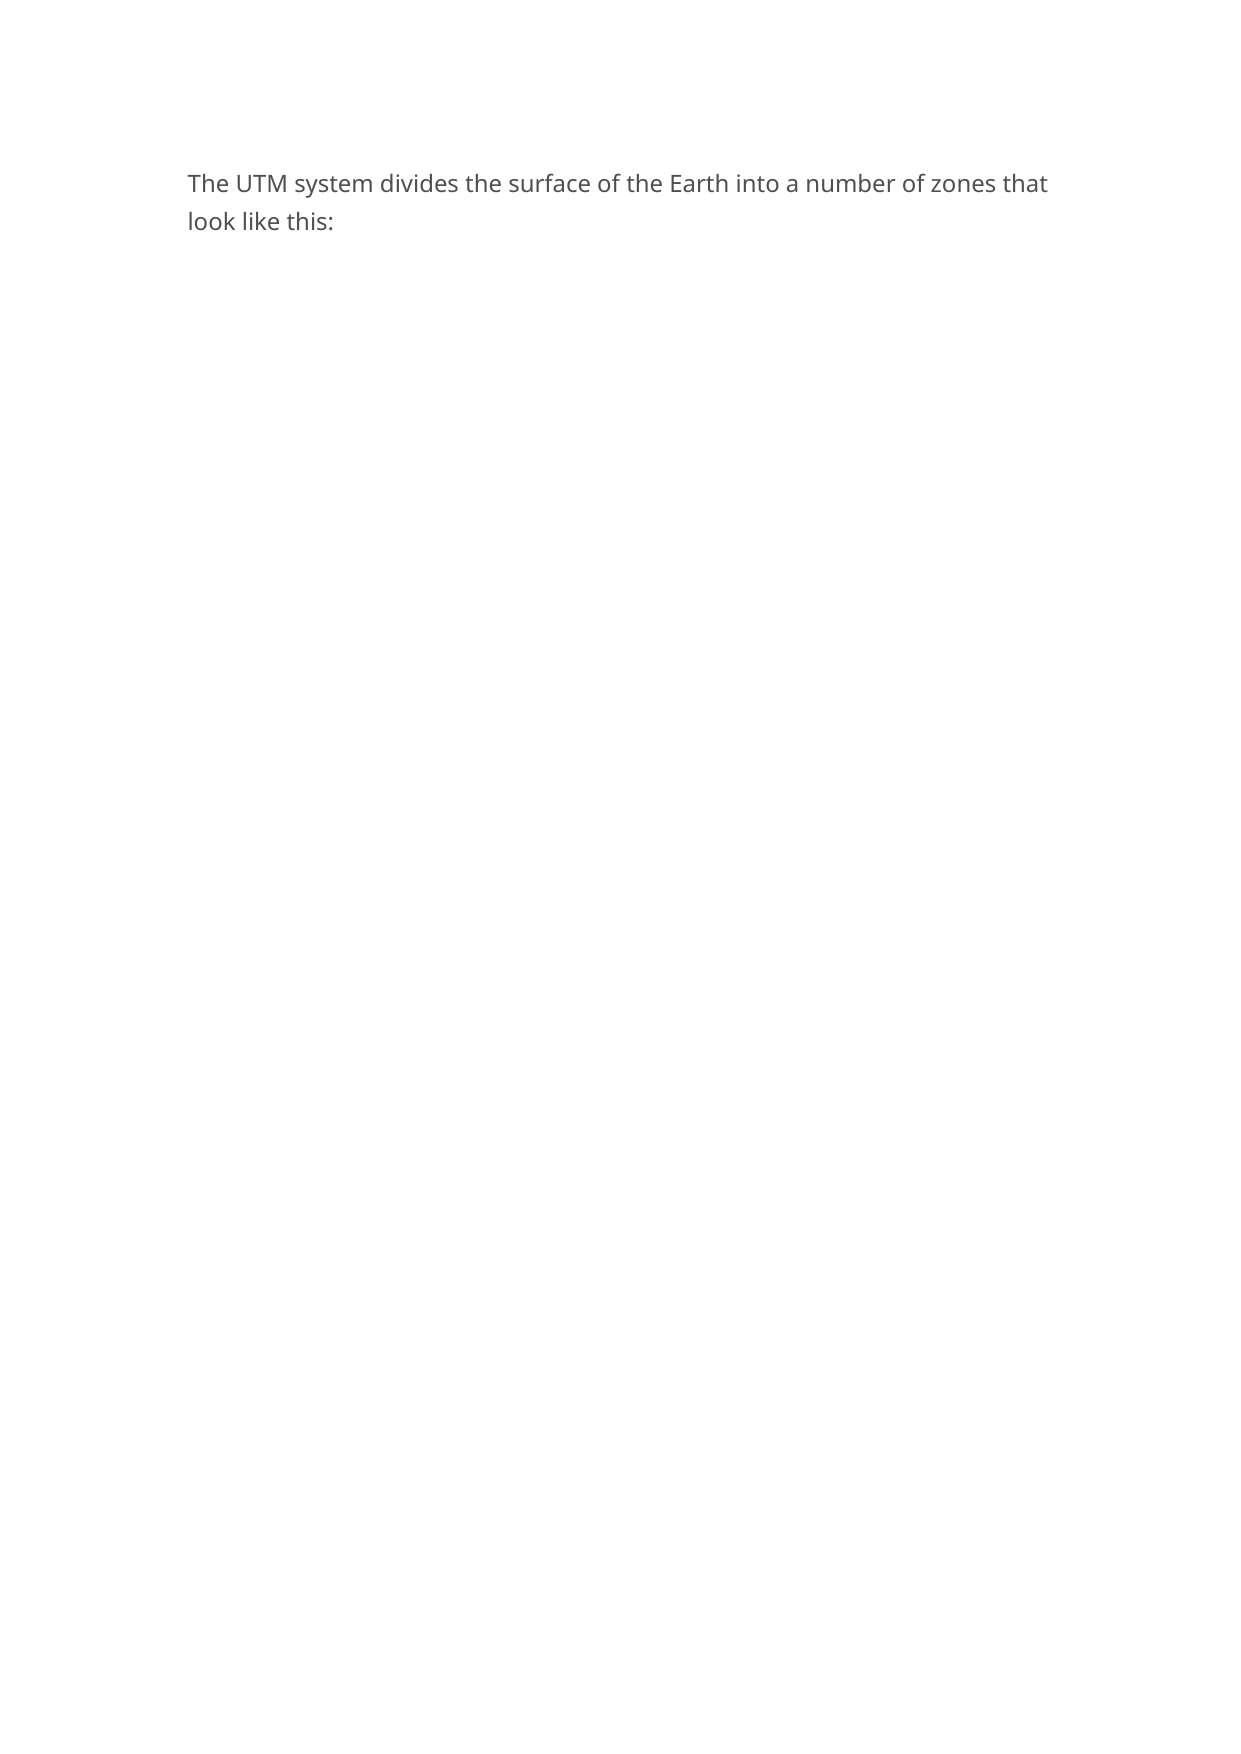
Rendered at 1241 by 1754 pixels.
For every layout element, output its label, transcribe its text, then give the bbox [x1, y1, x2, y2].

text The UTM system divides the surface of the Earth into a number of zones that look like this: [187, 164, 1053, 239]
